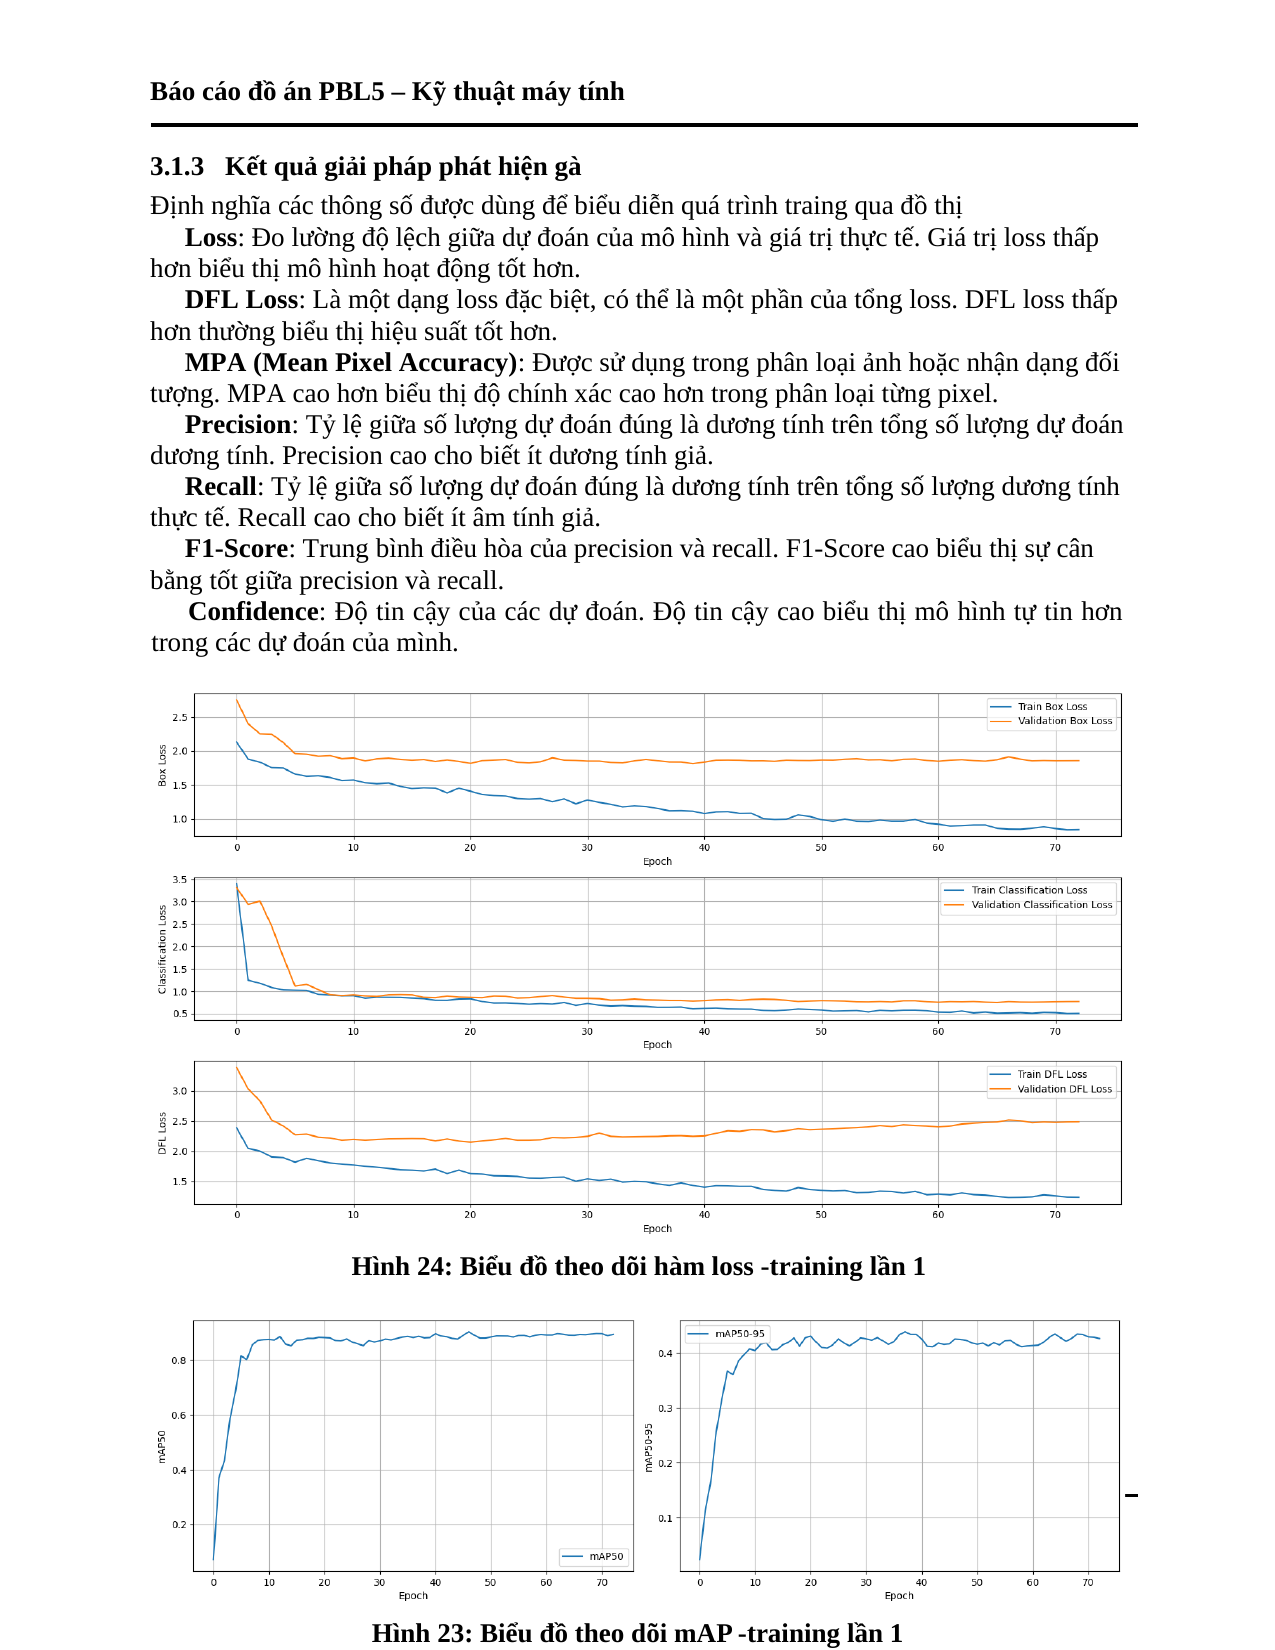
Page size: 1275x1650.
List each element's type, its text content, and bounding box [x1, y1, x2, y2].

text  DFL Loss: Là một dạng loss đặc biệt, có thể là một phần của tổng loss. DFL loss thấp hơn thường biểu thị hiệu suất tốt hơn. [150, 283, 1125, 346]
text  Confidence: Độ tin cậy của các dự đoán. Độ tin cậy cao biểu thị mô hình tự tin hơn trong các dự đoán của mình. [150, 595, 1125, 657]
text  MPA (Mean Pixel Accuracy): Được sử dụng trong phân loại ảnh hoặc nhận dạng đối tượng. MPA cao hơn biểu thị độ chính xác cao hơn trong phân loại từng pixel. [150, 346, 1125, 408]
text  Precision: Tỷ lệ giữa số lượng dự đoán đúng là dương tính trên tổng số lượng dự đoán dương tính. Precision cao cho biết ít dương tính giả. [150, 408, 1125, 470]
picture [151, 686, 1127, 1241]
text  F1-Score: Trung bình điều hòa của precision và recall. F1-Score cao biểu thị sự cân bằng tốt giữa precision và recall. [150, 533, 1125, 595]
picture [150, 1313, 1125, 1608]
text  Recall: Tỷ lệ giữa số lượng dự đoán đúng là dương tính trên tổng số lượng dương tính thực tế. Recall cao cho biết ít âm tính giả. [150, 470, 1125, 533]
subtitle Kết quả giải pháp phát hiện gà [150, 150, 1125, 181]
text  Loss: Đo lường độ lệch giữa dự đoán của mô hình và giá trị thực tế. Giá trị loss thấp hơn biểu thị mô hình hoạt động tốt hơn. [150, 221, 1125, 283]
text Định nghĩa các thông số được dùng để biểu diễn quá trình traing qua đồ thị [150, 189, 1125, 221]
